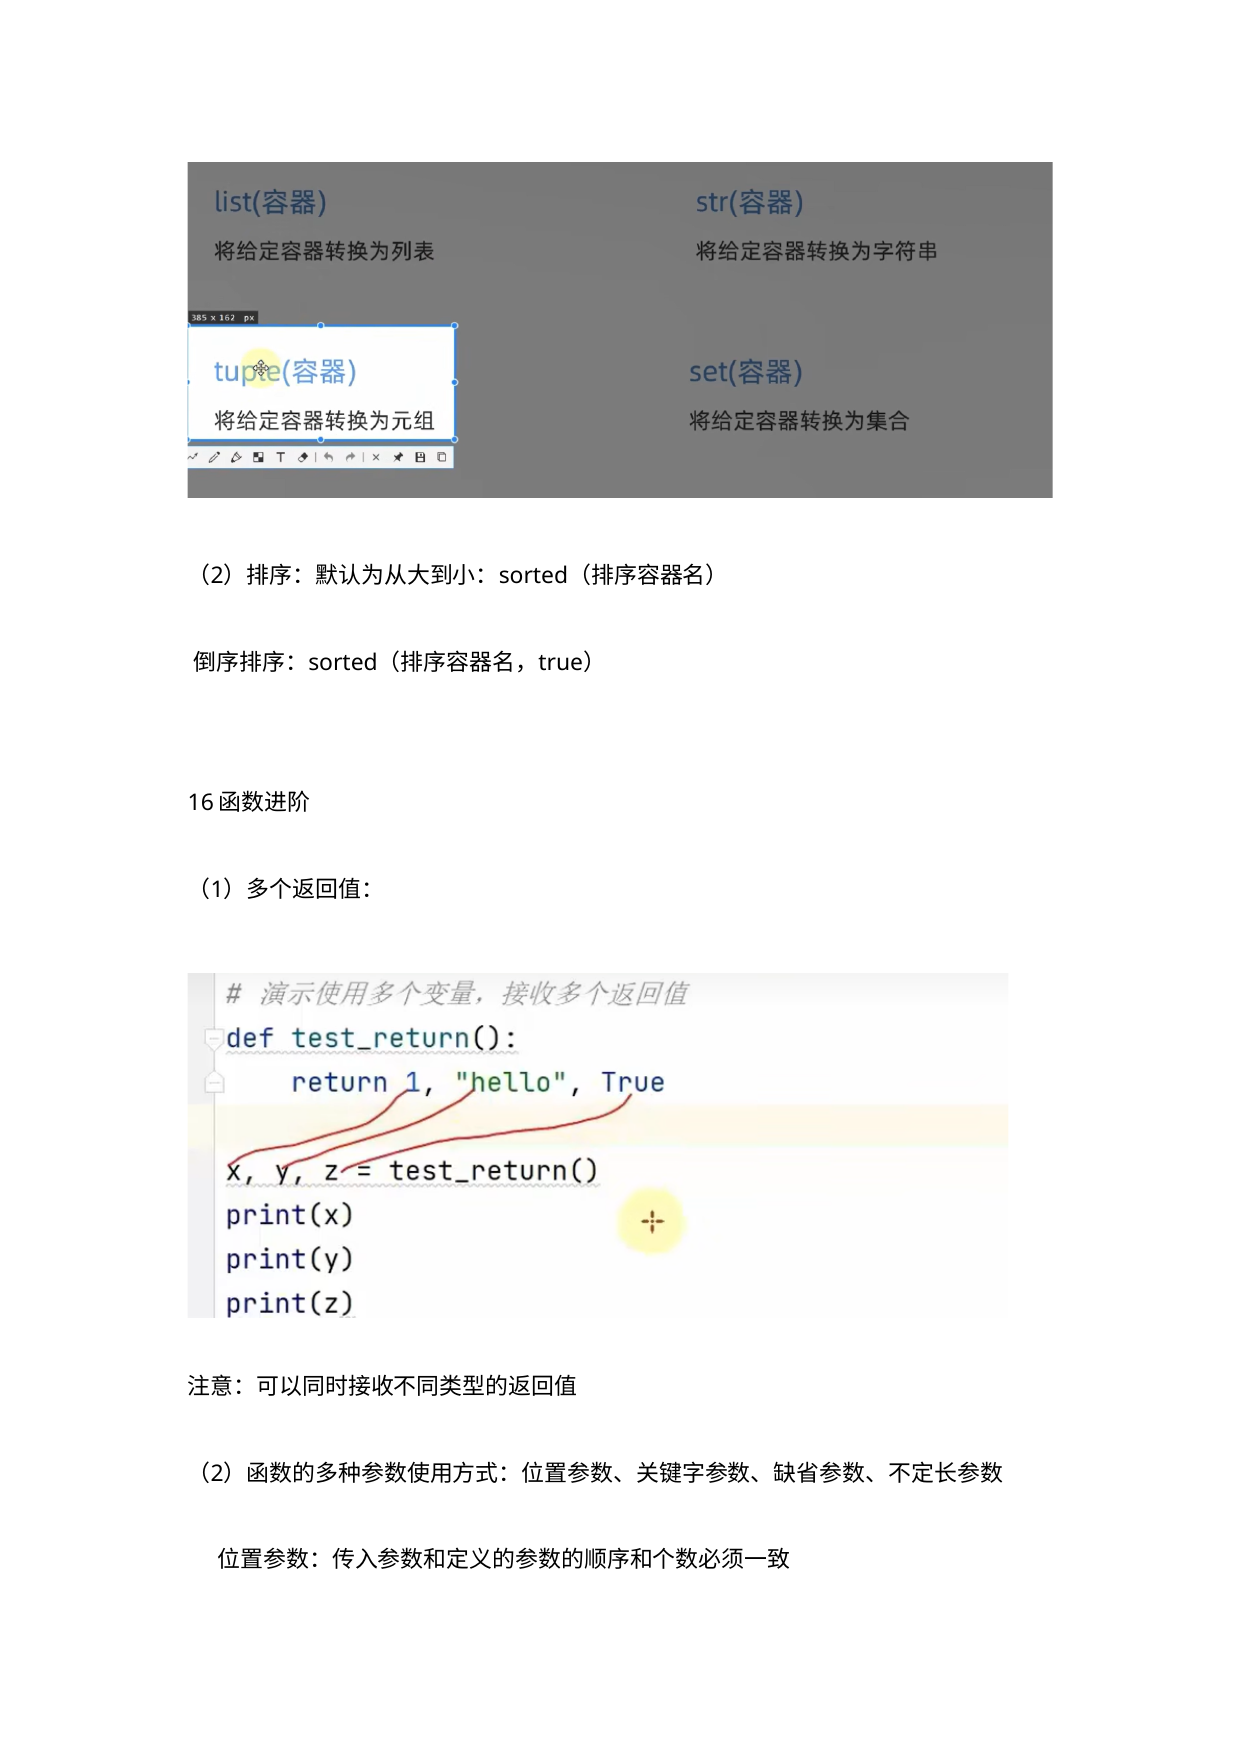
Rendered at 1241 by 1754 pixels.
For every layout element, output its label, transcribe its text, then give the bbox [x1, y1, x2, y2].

text 16函数进阶 [187, 768, 1053, 833]
text （2）函数的多种参数使用方式：位置参数、关键字参数、缺省参数、不定长参数 [187, 1439, 1053, 1504]
picture [187, 973, 1009, 1318]
text 注意：可以同时接收不同类型的返回值 [187, 1352, 1053, 1417]
picture [187, 162, 1053, 498]
text 倒序排序：sorted（排序容器名，true） [187, 627, 1053, 692]
text 位置参数：传入参数和定义的参数的顺序和个数必须一致 [187, 1525, 1053, 1590]
text （2）排序：默认为从大到小：sorted（排序容器名） [187, 541, 1053, 606]
